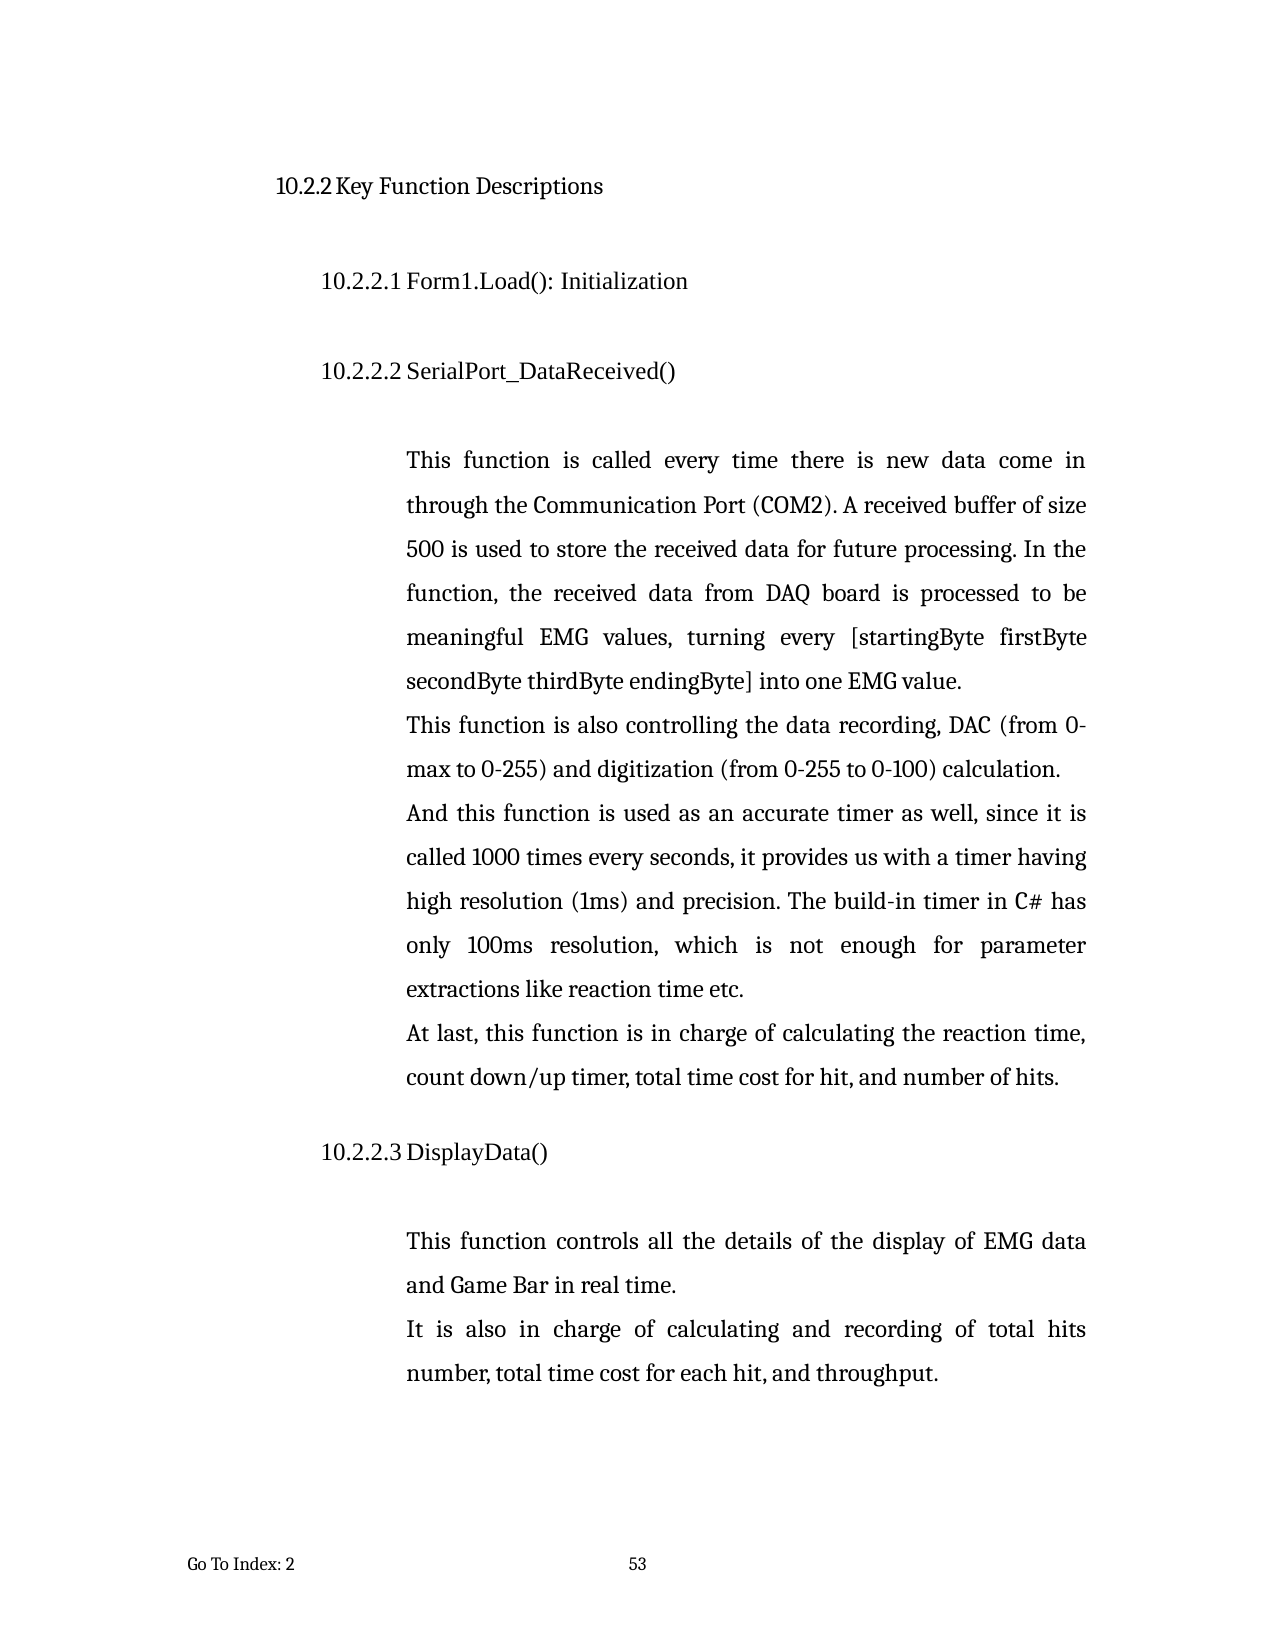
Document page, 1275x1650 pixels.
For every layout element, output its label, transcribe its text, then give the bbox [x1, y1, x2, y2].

text This function is also controlling the data recording, DAC (from 0-max to 0-255) and digitization (from 0-255 to 0-100) calculation. [406, 703, 1087, 791]
subtitle Key Function Descriptions [276, 164, 1087, 208]
subtitle Form1.Load(): Initialization [320, 258, 1087, 302]
text This function is called every time there is new data come in through the Communication Port (COM2). A received buffer of size 500 is used to store the received data for future processing. In the function, the received data from DAQ board is processed to be meaningful EMG values, turning every [startingByte firstByte secondByte thirdByte endingByte] into one EMG value. [406, 439, 1087, 703]
text This function controls all the details of the display of EMG data and Game Bar in real time. [406, 1219, 1087, 1307]
text At last, this function is in charge of calculating the reaction time, count down/up timer, total time cost for hit, and number of hits. [406, 1012, 1087, 1100]
subtitle DisplayData() [320, 1129, 1087, 1173]
text It is also in charge of calculating and recording of total hits number, total time cost for each hit, and throughput. [406, 1307, 1087, 1396]
text And this function is used as an accurate timer as well, since it is called 1000 times every seconds, it provides us with a timer having high resolution (1ms) and precision. The build-in timer in C# has only 100ms resolution, which is not enough for parameter extractions like reaction time etc. [406, 791, 1087, 1012]
subtitle SerialPort_DataReceived() [320, 348, 1087, 393]
